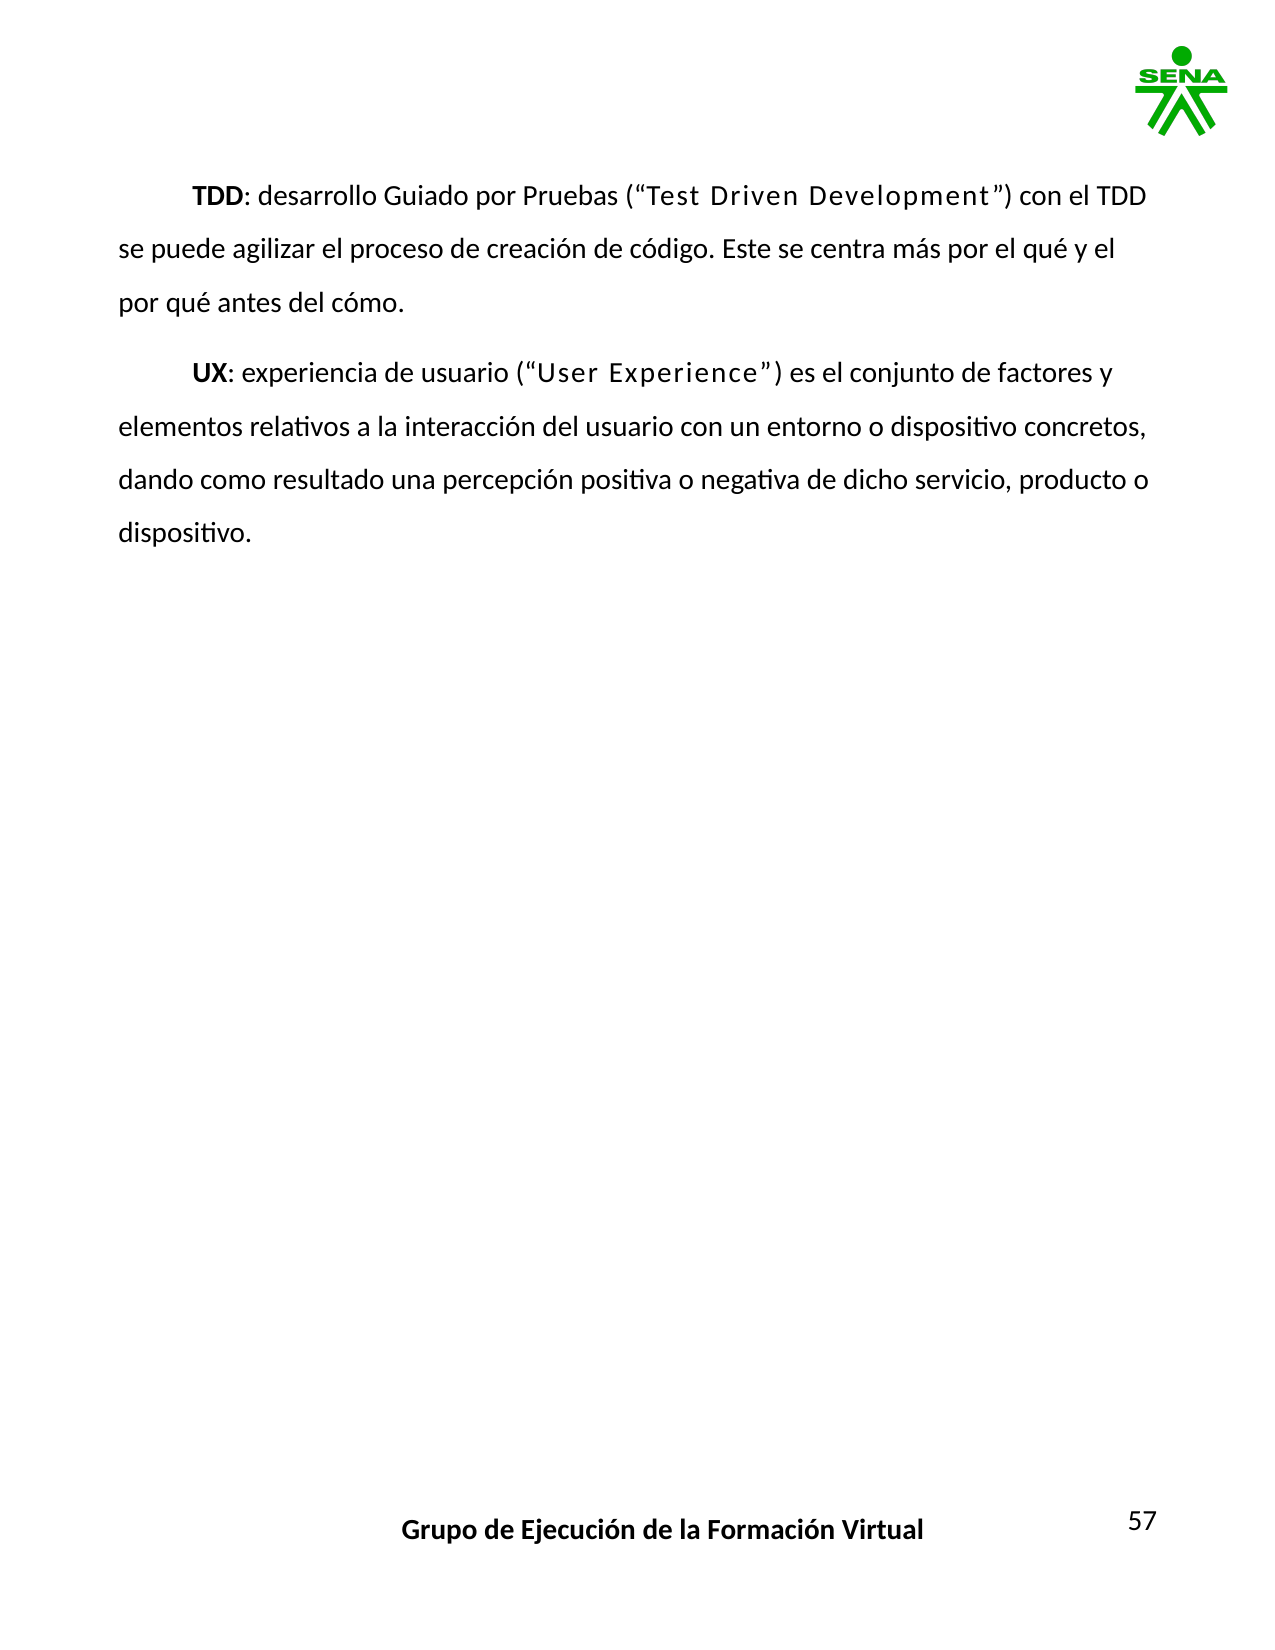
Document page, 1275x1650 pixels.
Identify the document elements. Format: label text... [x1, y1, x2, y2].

text UX: experiencia de usuario (“User Experience”) es el conjunto de factores y elementos relativos a la interacción del usuario con un entorno o dispositivo concretos, dando como resultado una percepción positiva o negativa de dicho servicio, producto o dispositivo. [118, 354, 1157, 550]
picture [1135, 46, 1228, 136]
text TDD: desarrollo Guiado por Pruebas (“Test Driven Development”) con el TDD se puede agilizar el proceso de creación de código. Este se centra más por el qué y el por qué antes del cómo. [118, 177, 1157, 320]
